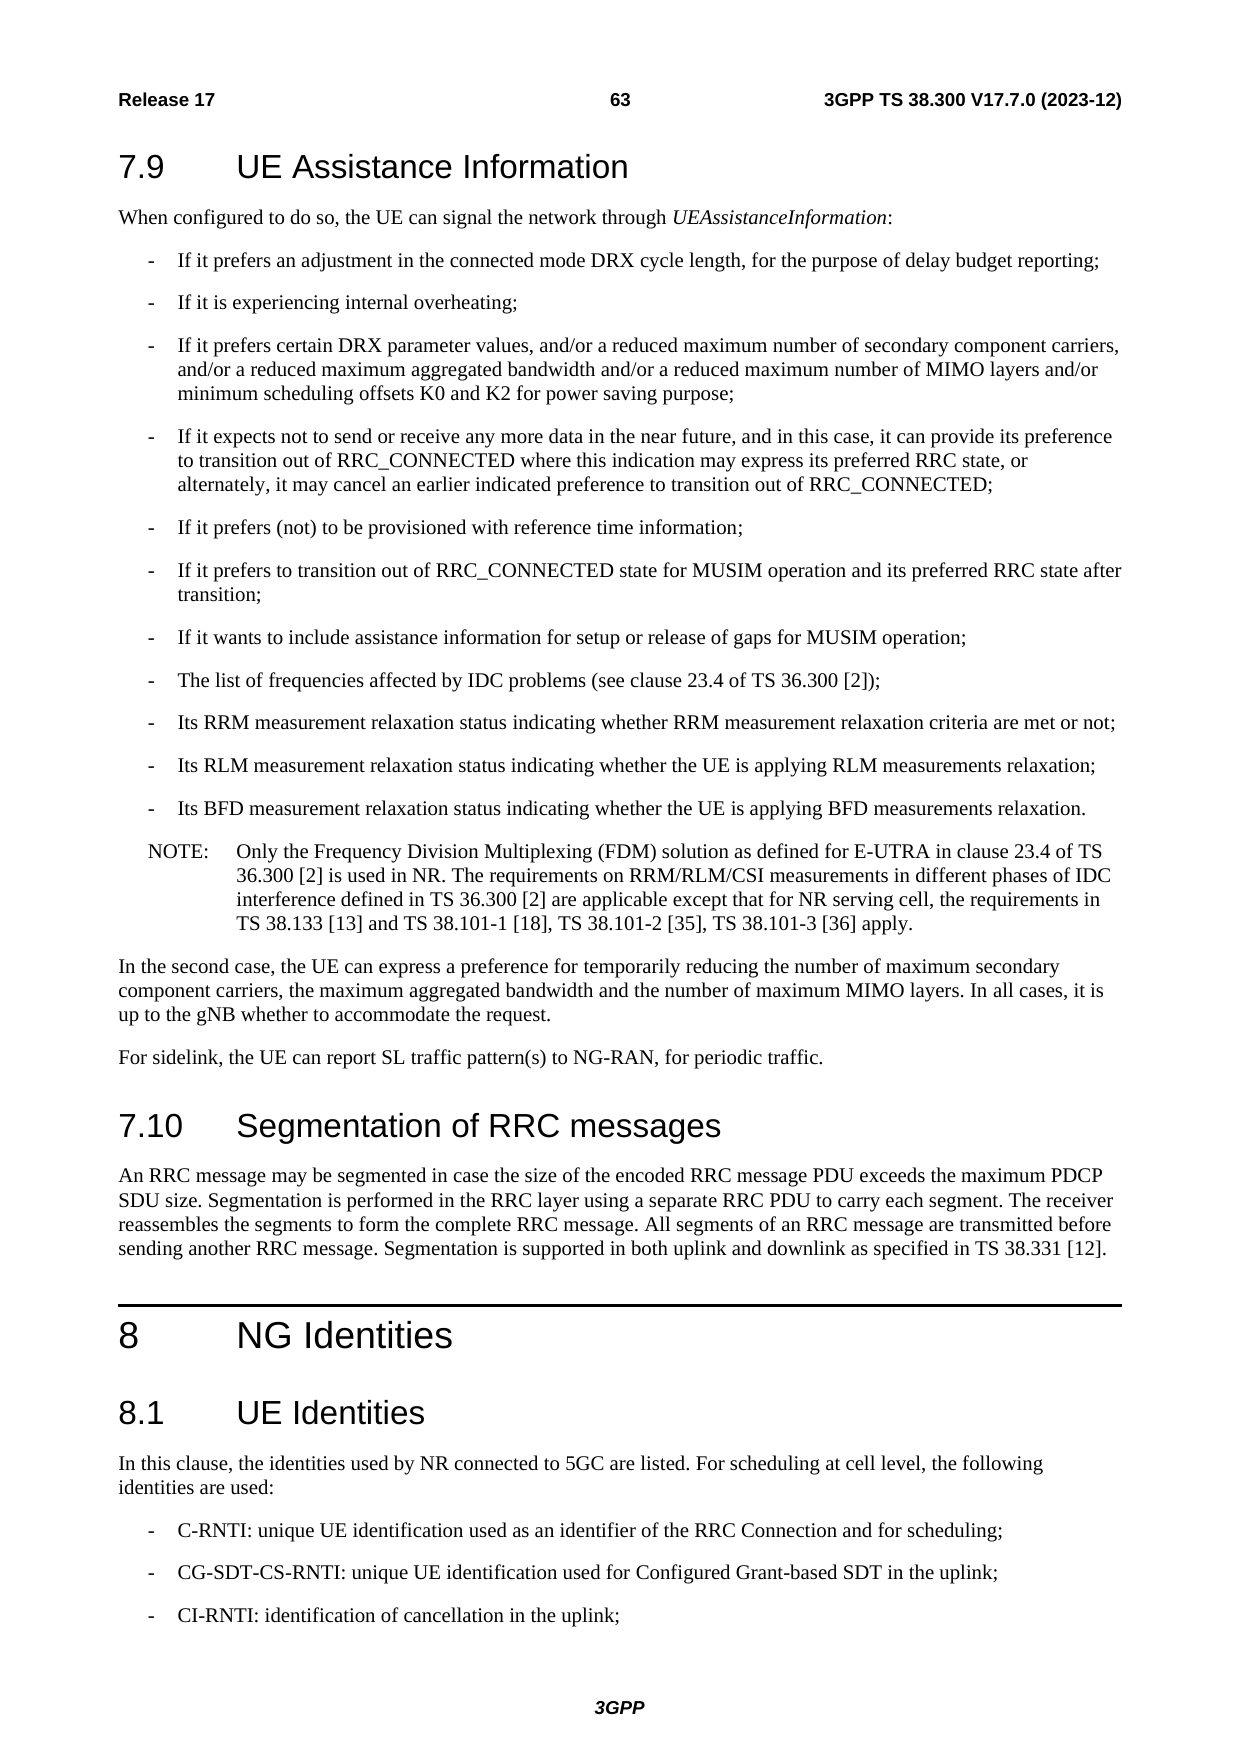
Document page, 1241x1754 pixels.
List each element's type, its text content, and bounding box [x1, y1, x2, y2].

text - C-RNTI: unique UE identification used as an identifier of the RRC Connection and for scheduling; [148, 1517, 1122, 1542]
text - Its RRM measurement relaxation status indicating whether RRM measurement relaxation criteria are met or not; [148, 710, 1122, 734]
text - If it prefers certain DRX parameter values, and/or a reduced maximum number of secondary component carriers, and/or a reduced maximum aggregated bandwidth and/or a reduced maximum number of MIMO layers and/or minimum scheduling offsets K0 and K2 for power saving purpose; [148, 333, 1122, 405]
text - CI-RNTI: identification of cancellation in the uplink; [148, 1603, 1122, 1627]
text When configured to do so, the UE can signal the network through UEAssistanceInformation: [118, 205, 1122, 229]
text - If it prefers (not) to be provisioned with reference time information; [148, 515, 1122, 539]
text - If it prefers an adjustment in the connected mode DRX cycle length, for the purpose of delay budget reporting; [148, 247, 1122, 272]
text NOTE: Only the Frequency Division Multiplexing (FDM) solution as defined for E-UTRA in clause 23.4 of TS 36.300 [2] is used in NR. The requirements on RRM/RLM/CSI measurements in different phases of IDC interference defined in TS 36.300 [2] are applicable except that for NR serving cell, the requirements in TS 38.133 [13] and TS 38.101-1 [18], TS 38.101-2 [35], TS 38.101-3 [36] apply. [148, 839, 1122, 935]
text - Its BFD measurement relaxation status indicating whether the UE is applying BFD measurements relaxation. [148, 796, 1122, 820]
subtitle 8 NG Identities [118, 1307, 1122, 1356]
text - If it prefers to transition out of RRC_CONNECTED state for MUSIM operation and its preferred RRC state after transition; [148, 558, 1122, 606]
subtitle 7.10 Segmentation of RRC messages [118, 1106, 1122, 1145]
text - The list of frequencies affected by IDC problems (see clause 23.4 of TS 36.300 [2]); [148, 667, 1122, 692]
text - CG-SDT-CS-RNTI: unique UE identification used for Configured Grant-based SDT in the uplink; [148, 1560, 1122, 1584]
text In the second case, the UE can express a preference for temporarily reducing the number of maximum secondary component carriers, the maximum aggregated bandwidth and the number of maximum MIMO layers. In all cases, it is up to the gNB whether to accommodate the request. [118, 954, 1122, 1026]
text - If it is experiencing internal overheating; [148, 290, 1122, 314]
text - Its RLM measurement relaxation status indicating whether the UE is applying RLM measurements relaxation; [148, 753, 1122, 777]
text - If it expects not to send or receive any more data in the near future, and in this case, it can provide its preference to transition out of RRC_CONNECTED where this indication may express its preferred RRC state, or alternately, it may cancel an earlier indicated preference to transition out of RRC_CONNECTED; [148, 424, 1122, 496]
subtitle 7.9 UE Assistance Information [118, 147, 1122, 186]
text An RRC message may be segmented in case the size of the encoded RRC message PDU exceeds the maximum PDCP SDU size. Segmentation is performed in the RRC layer using a separate RRC PDU to carry each segment. The receiver reassembles the segments to form the complete RRC message. All segments of an RRC message are transmitted before sending another RRC message. Segmentation is supported in both uplink and downlink as specified in TS 38.331 [12]. [118, 1163, 1122, 1260]
subtitle 8.1 UE Identities [118, 1393, 1122, 1432]
text - If it wants to include assistance information for setup or release of gaps for MUSIM operation; [148, 625, 1122, 649]
text In this clause, the identities used by NR connected to 5GC are listed. For scheduling at cell level, the following identities are used: [118, 1451, 1122, 1499]
text For sidelink, the UE can report SL traffic pattern(s) to NG-RAN, for periodic traffic. [118, 1045, 1122, 1069]
